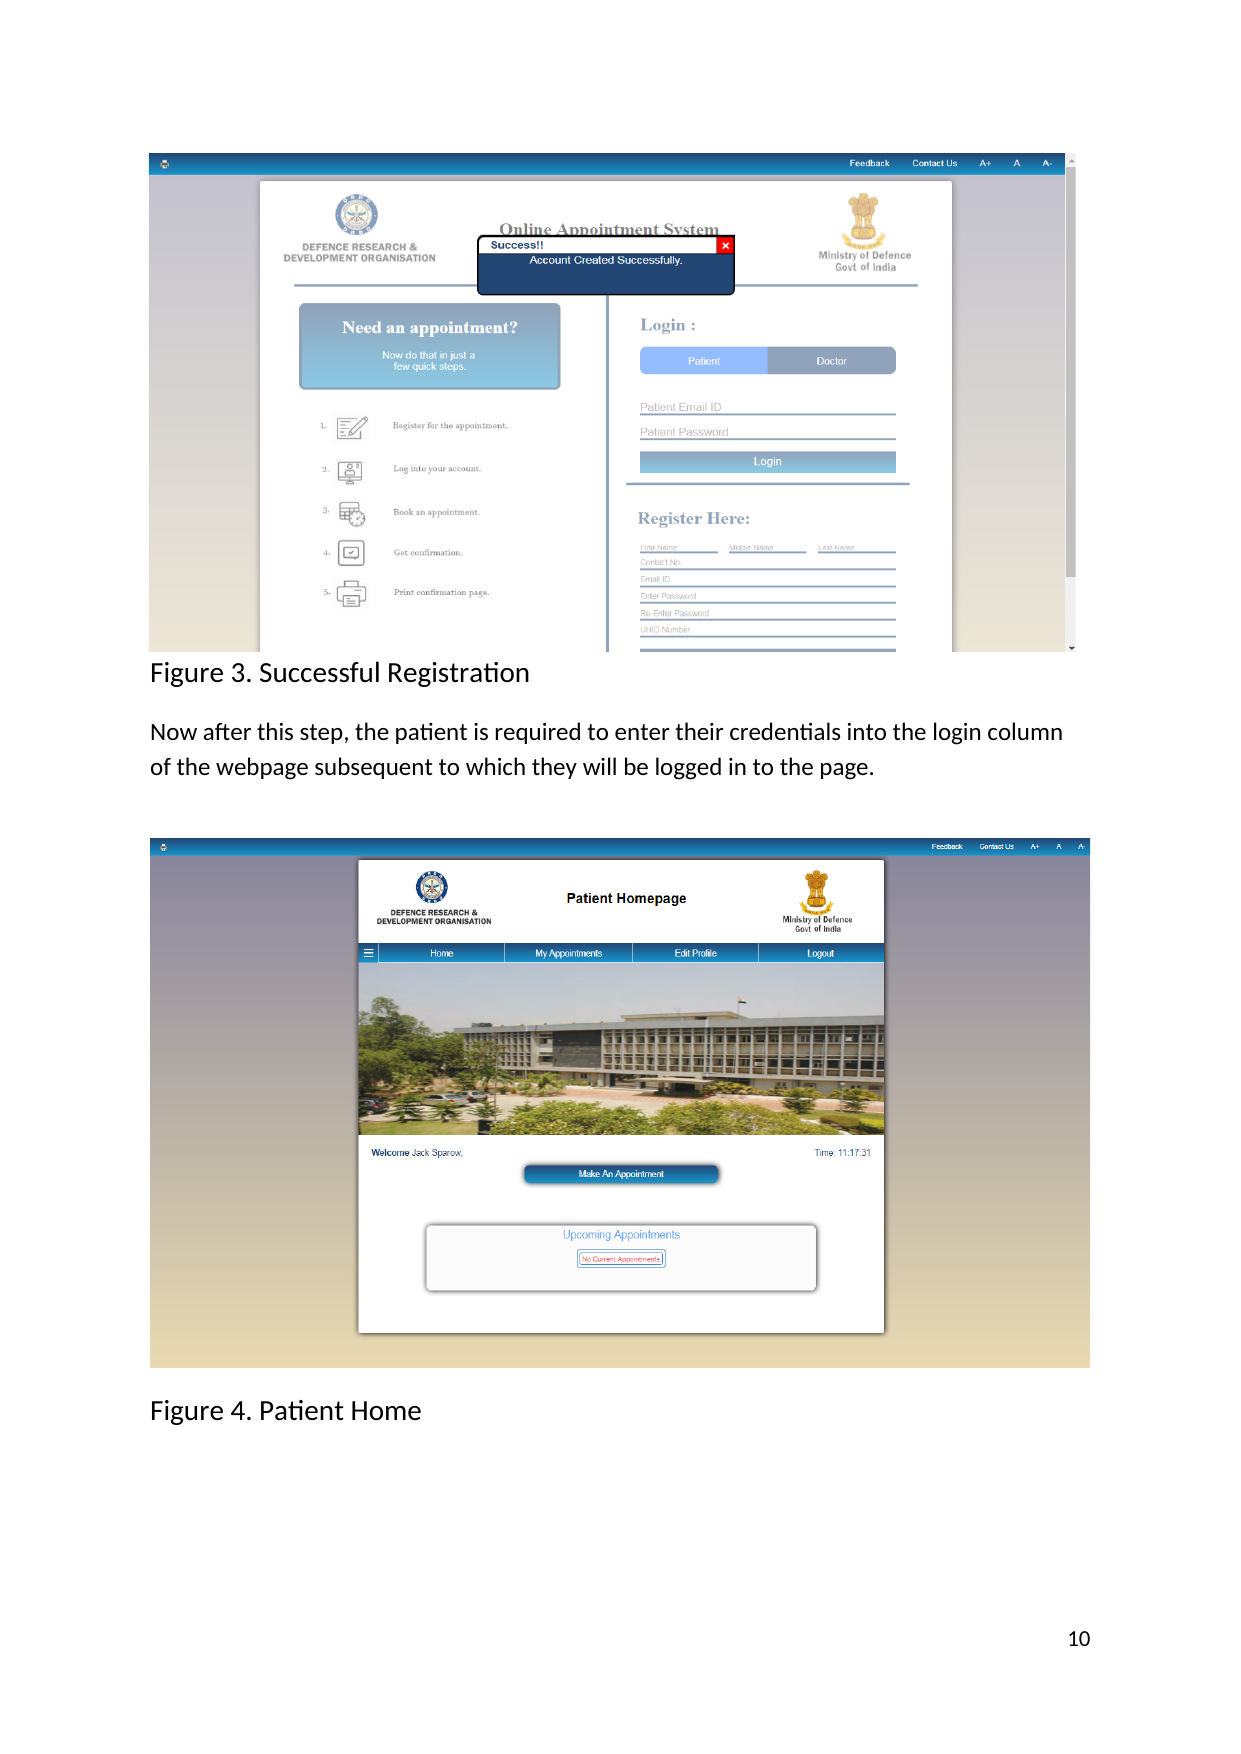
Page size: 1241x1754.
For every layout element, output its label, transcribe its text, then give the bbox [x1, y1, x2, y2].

text Figure 4. Patient Home [150, 1392, 1090, 1428]
text Now after this step, the patient is required to enter their credentials into the login column of the webpage subsequent to which they will be logged in to the page. [150, 716, 1090, 781]
picture [150, 838, 1091, 1368]
picture [147, 153, 1074, 651]
